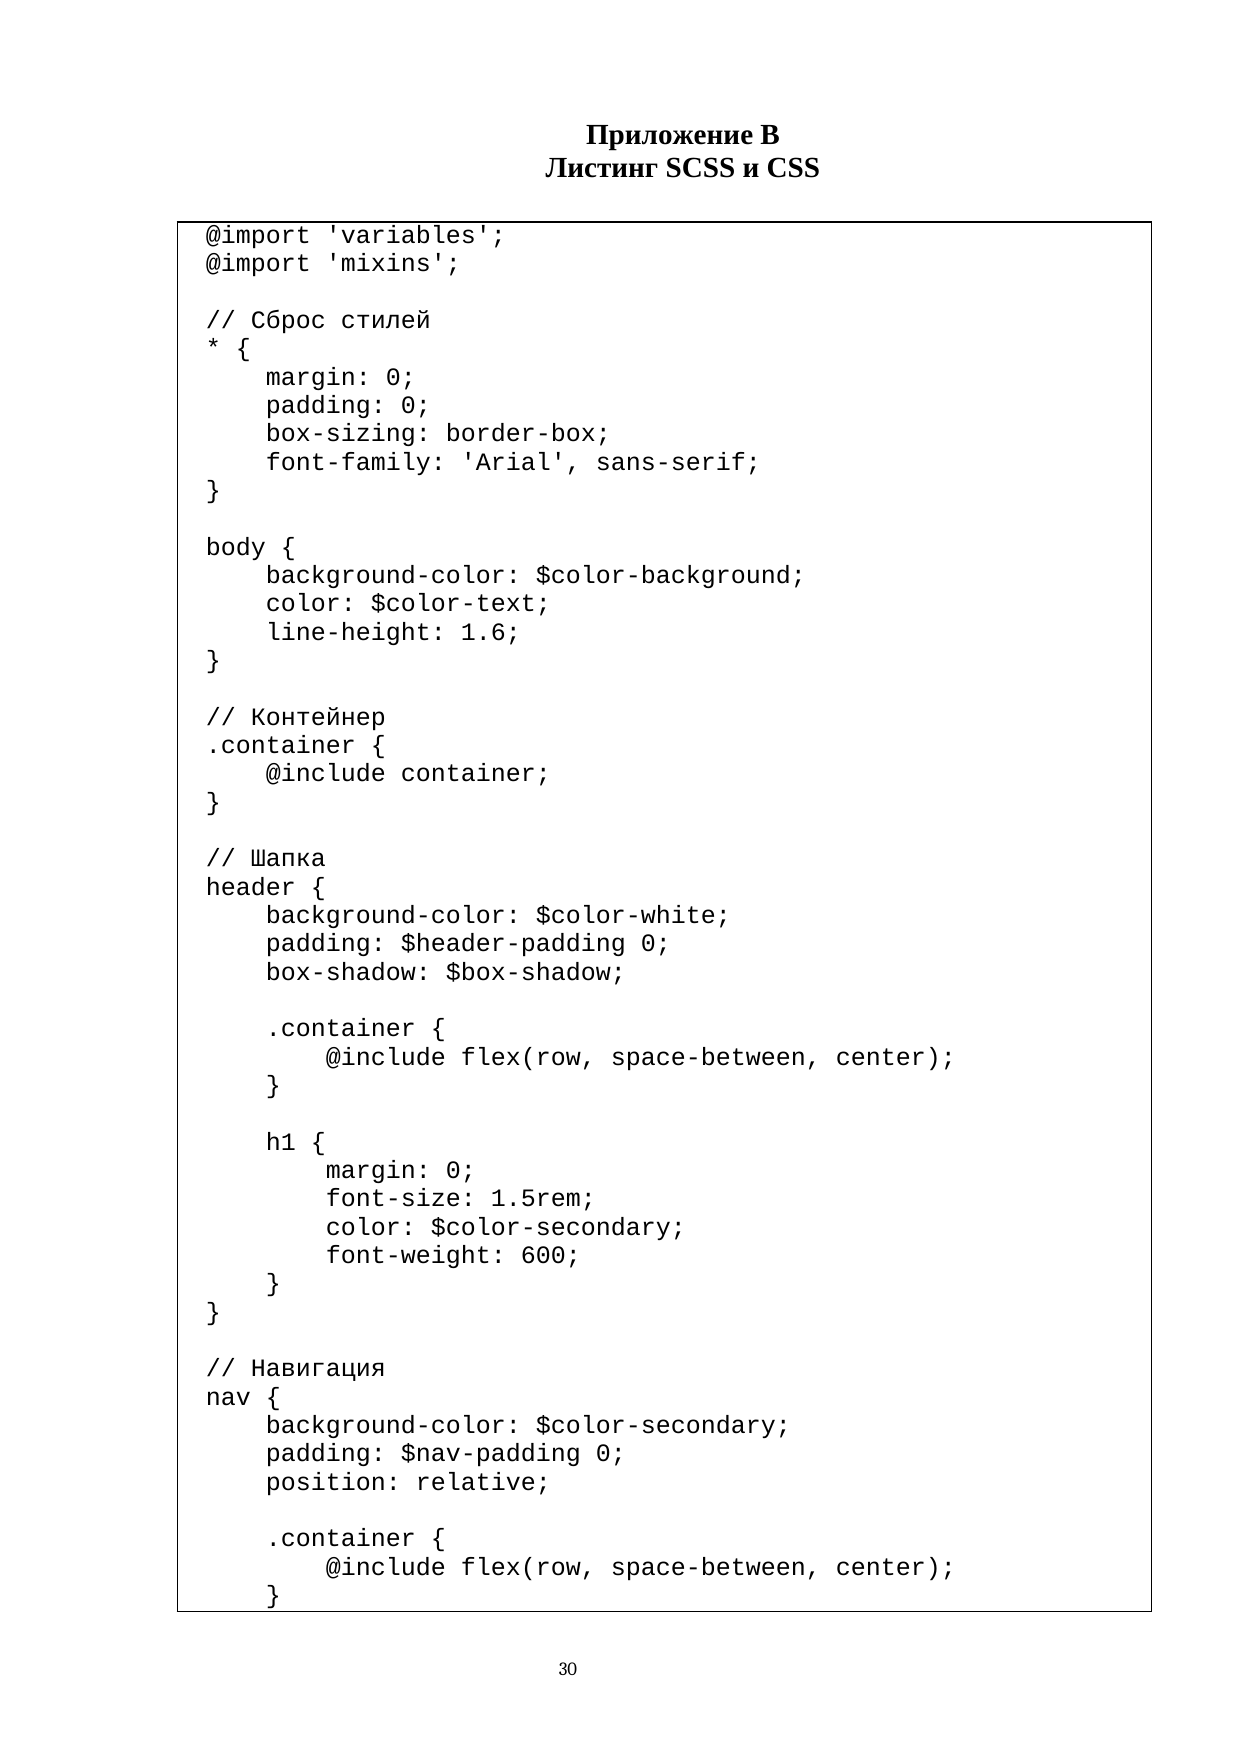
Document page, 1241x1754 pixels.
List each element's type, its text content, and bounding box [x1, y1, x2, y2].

text Листинг SCSS и CSS [177, 150, 1152, 184]
text Приложение В [177, 117, 1152, 150]
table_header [178, 223, 1151, 1611]
